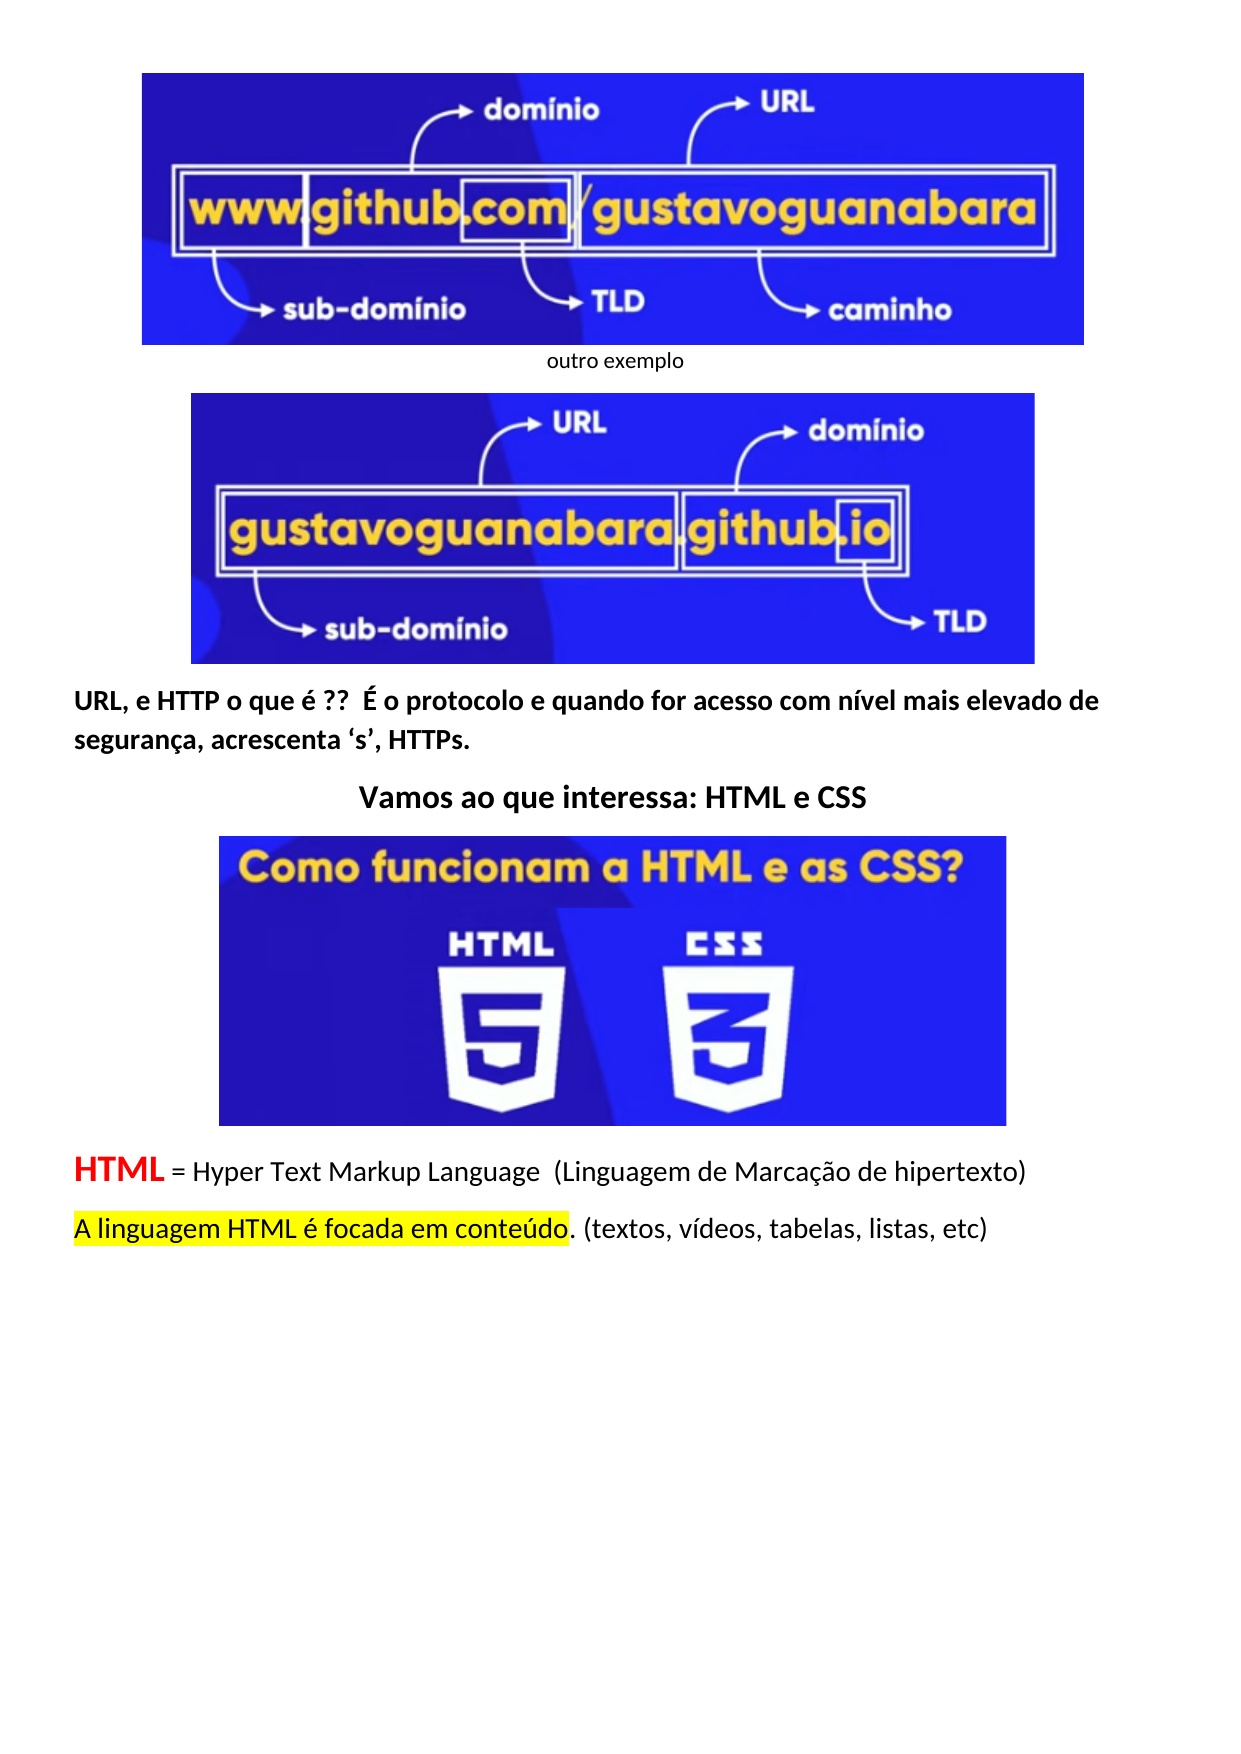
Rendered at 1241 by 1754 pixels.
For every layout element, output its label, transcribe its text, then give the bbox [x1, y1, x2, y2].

picture [191, 393, 1035, 664]
subtitle URL, e HTTP o que é ?? É o protocolo e quando for acesso com nível mais elevado de segurança, acrescenta ‘s’, HTTPs. [74, 682, 1152, 756]
text HTML = Hyper Text Markup Language (Linguagem de Marcação de hipertexto) [74, 1144, 1152, 1190]
picture [219, 836, 1007, 1126]
subtitle Vamos ao que interessa: HTML e CSS [74, 776, 1152, 817]
picture [141, 73, 1084, 345]
text A linguagem HTML é focada em conteúdo. (textos, vídeos, tabelas, listas, etc) [569, 1211, 1152, 1246]
